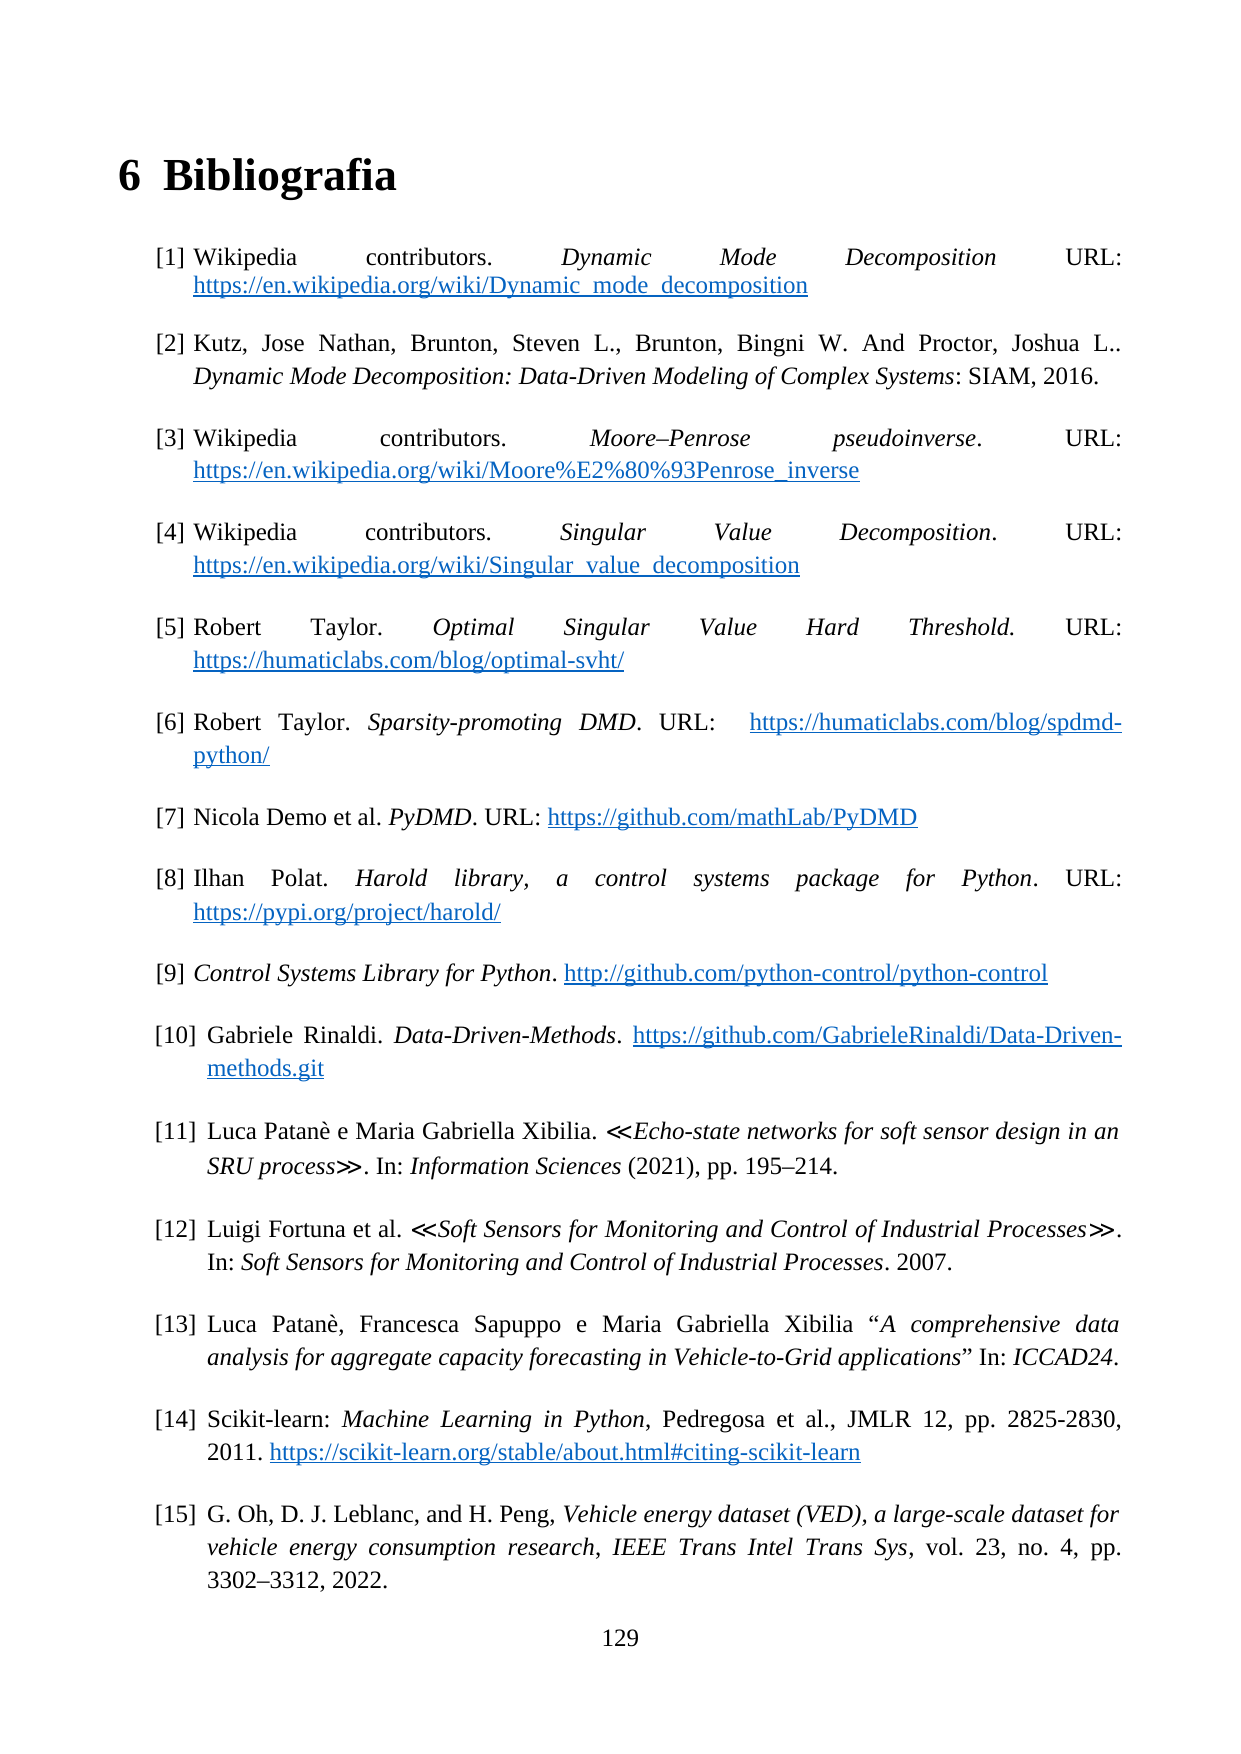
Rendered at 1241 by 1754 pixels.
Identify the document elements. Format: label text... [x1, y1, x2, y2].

subtitle Bibliografia [118, 148, 1122, 200]
list Robert Taylor. Sparsity-promoting DMD. URL: https://humaticlabs.com/blog/spdmd-python/ [156, 707, 1122, 769]
list Luca Patanè, Francesca Sapuppo e Maria Gabriella Xibilia “A comprehensive data analysis for aggregate capacity forecasting in Vehicle-to-Grid applications” In: ICCAD24. [154, 1309, 1122, 1371]
list Luigi Fortuna et al. ≪Soft Sensors for Monitoring and Control of Industrial Processes≫. In: Soft Sensors for Monitoring and Control of Industrial Processes. 2007. [154, 1213, 1122, 1276]
list Scikit-learn: Machine Learning in Python, Pedregosa et al., JMLR 12, pp. 2825-2830, 2011. https://scikit-learn.org/stable/about.html#citing-scikit-learn [154, 1404, 1122, 1466]
list Ilhan Polat. Harold library, a control systems package for Python. URL: https://pypi.org/project/harold/ [156, 863, 1122, 925]
list Luca Patanè e Maria Gabriella Xibilia. ≪Echo-state networks for soft sensor design in an SRU process≫. In: Information Sciences (2021), pp. 195–214. [154, 1115, 1122, 1180]
list Gabriele Rinaldi. Data-Driven-Methods. https://github.com/GabrieleRinaldi/Data-Driven-methods.git [154, 1020, 1122, 1082]
list Nicola Demo et al. PyDMD. URL: https://github.com/mathLab/PyDMD [156, 802, 1122, 831]
list Kutz, Jose Nathan, Brunton, Steven L., Brunton, Bingni W. And Proctor, Joshua L.. Dynamic Mode Decomposition: Data-Driven Modeling of Complex Systems: SIAM, 2016. [156, 328, 1122, 389]
list Wikipedia contributors. Moore–Penrose pseudoinverse. URL: https://en.wikipedia.org/wiki/Moore%E2%80%93Penrose_inverse [156, 423, 1122, 484]
list G. Oh, D. J. Leblanc, and H. Peng, Vehicle energy dataset (VED), a large-scale dataset for vehicle energy consumption research, IEEE Trans Intel Trans Sys, vol. 23, no. 4, pp. 3302–3312, 2022. [154, 1499, 1122, 1594]
list Wikipedia contributors. Dynamic Mode Decomposition URL: https://en.wikipedia.org/wiki/Dynamic_mode_decomposition [156, 242, 1122, 299]
list Wikipedia contributors. Singular Value Decomposition. URL: https://en.wikipedia.org/wiki/Singular_value_decomposition [156, 517, 1122, 579]
list Control Systems Library for Python. http://github.com/python-control/python-control [156, 958, 1122, 987]
list Robert Taylor. Optimal Singular Value Hard Threshold. URL: https://humaticlabs.com/blog/optimal-svht/ [156, 612, 1122, 674]
